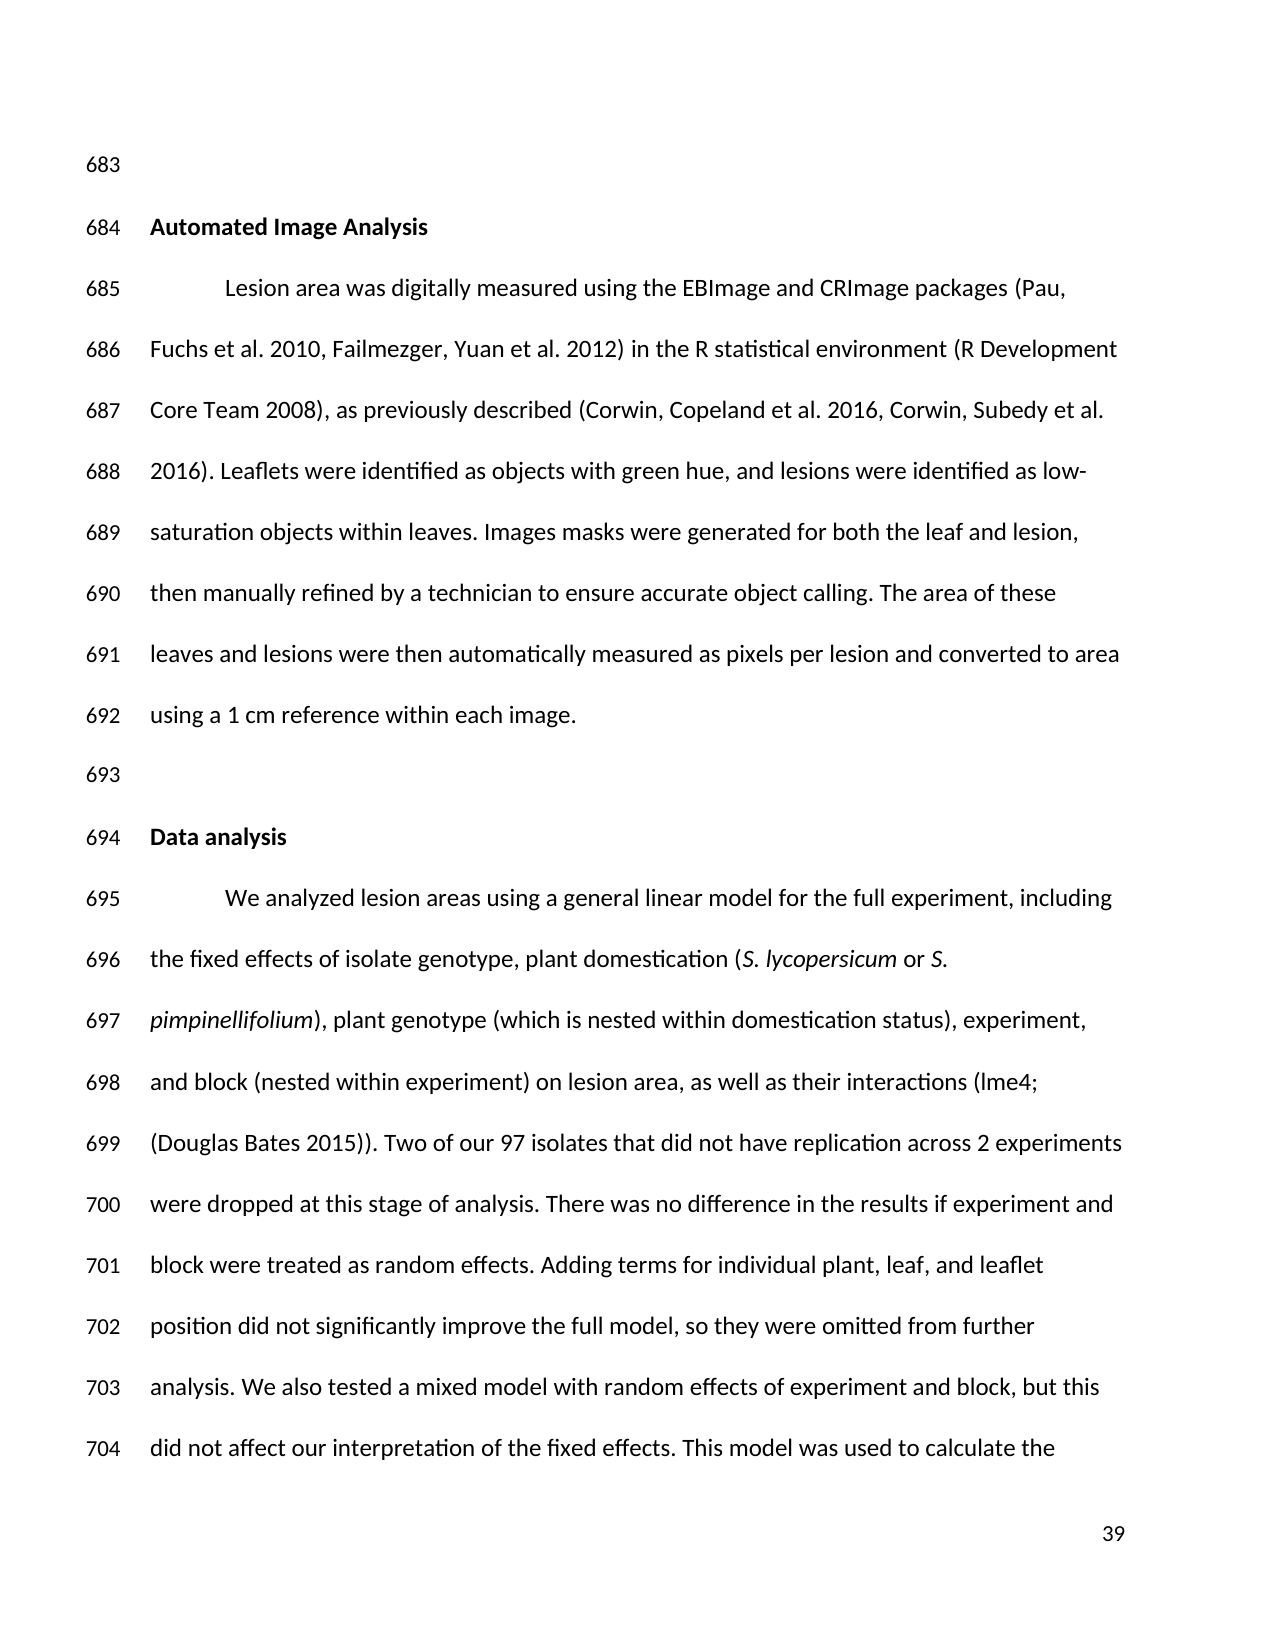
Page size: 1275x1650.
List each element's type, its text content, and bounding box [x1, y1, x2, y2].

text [150, 882, 1125, 1462]
text Automated Image Analysis [150, 211, 1125, 242]
text Lesion area was digitally measured using the EBImage and CRImage packages (Pau, Fuchs et al. 2010, Failmezger, Yuan et al. 2012) in the R statistical environment (R Development Core Team 2008), as previously described (Corwin, Copeland et al. 2016, Corwin, Subedy et al. 2016). Leaflets were identified as objects with green hue, and lesions were identified as low-saturation objects within leaves. Images masks were generated for both the leaf and lesion, then manually refined by a technician to ensure accurate object calling. The area of these leaves and lesions were then automatically measured as pixels per lesion and converted to area using a 1 cm reference within each image. [150, 272, 1125, 730]
text Data analysis [150, 821, 1125, 852]
